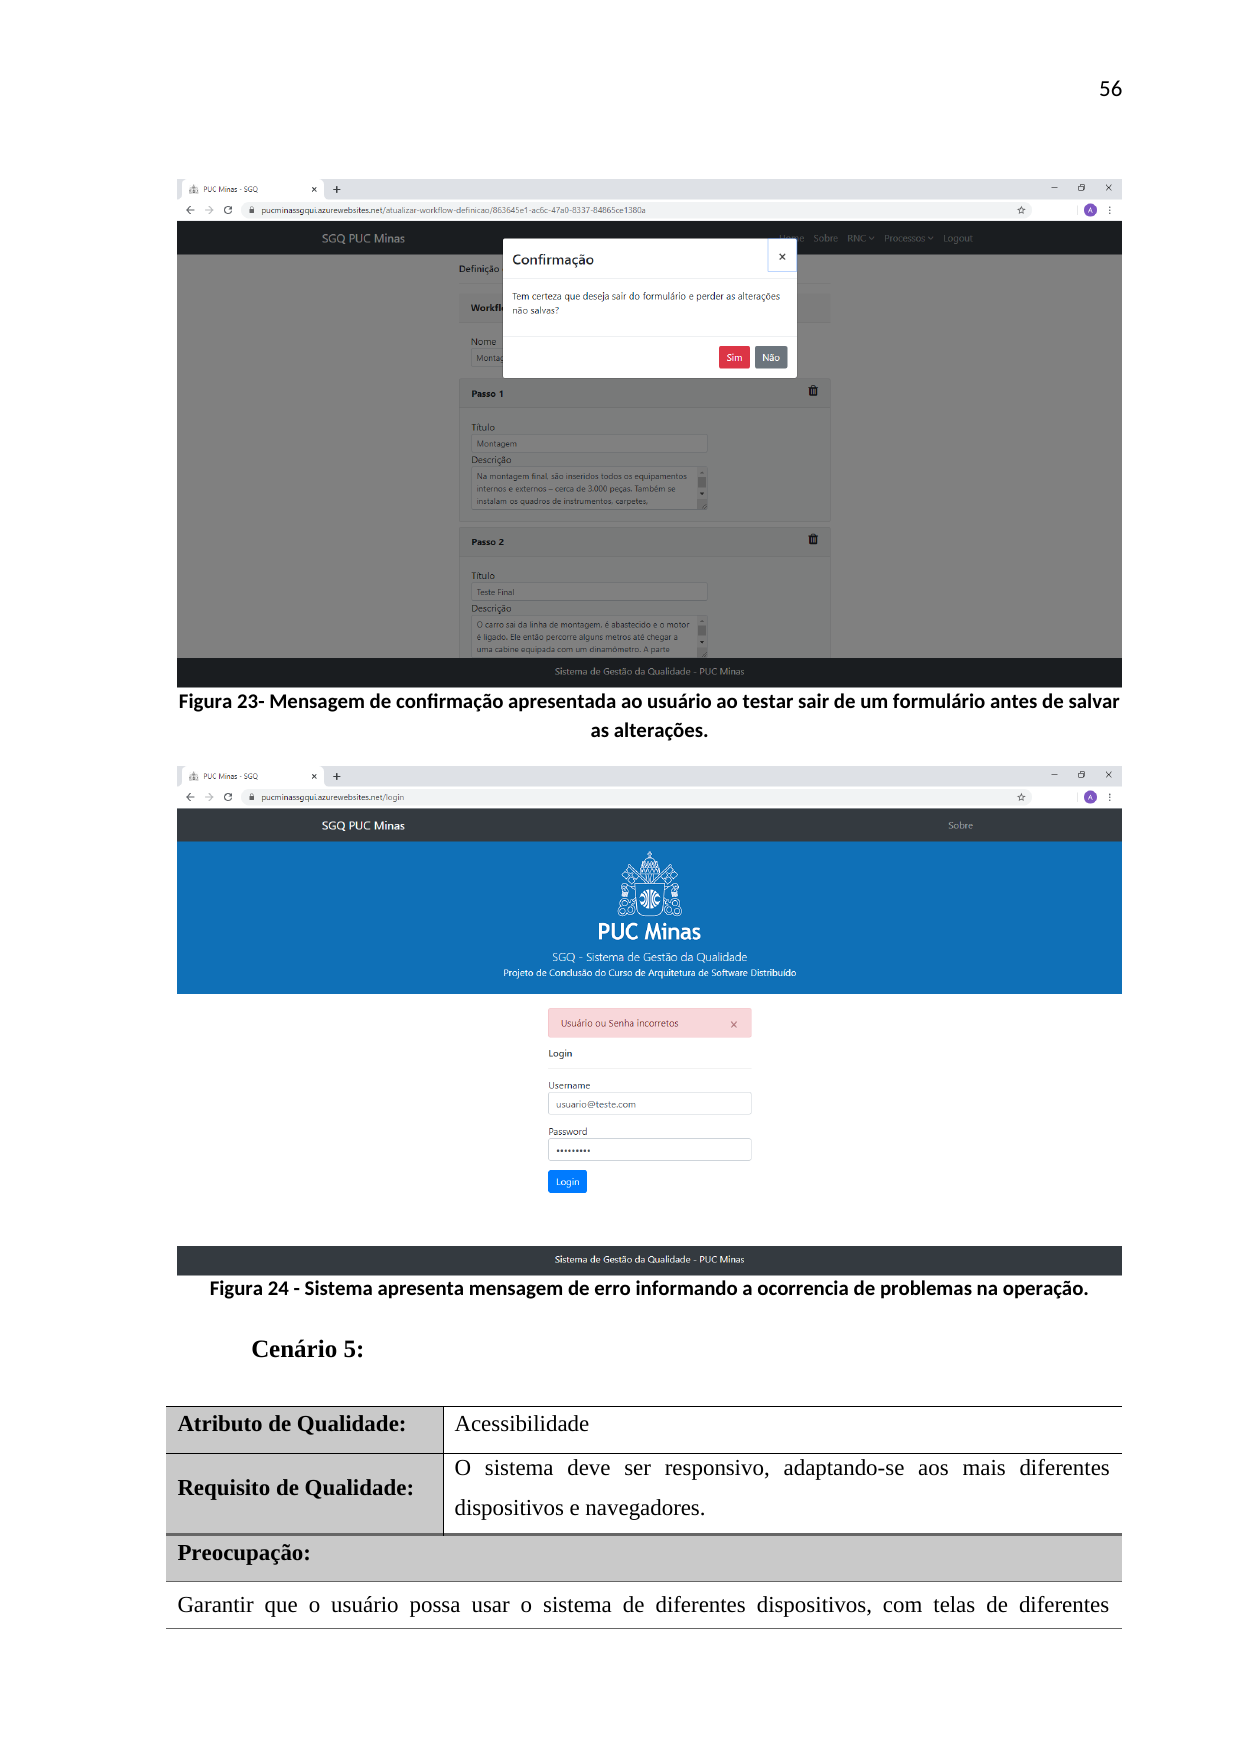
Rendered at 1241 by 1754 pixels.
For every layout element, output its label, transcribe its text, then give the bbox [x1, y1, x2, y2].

table_cell Requisito de Qualidade: [166, 1454, 443, 1533]
table_header Acessibilidade [444, 1407, 1122, 1453]
table_cell O sistema deve ser responsivo, adaptando-se aos mais diferentes dispositivos e navegadores. [444, 1454, 1122, 1533]
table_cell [166, 1582, 1122, 1628]
table_cell Preocupação: [166, 1536, 1122, 1581]
picture [177, 766, 1122, 1276]
table_header Atributo de Qualidade: [166, 1407, 443, 1453]
picture [177, 179, 1122, 688]
text Cenário 5: [177, 1334, 1122, 1362]
